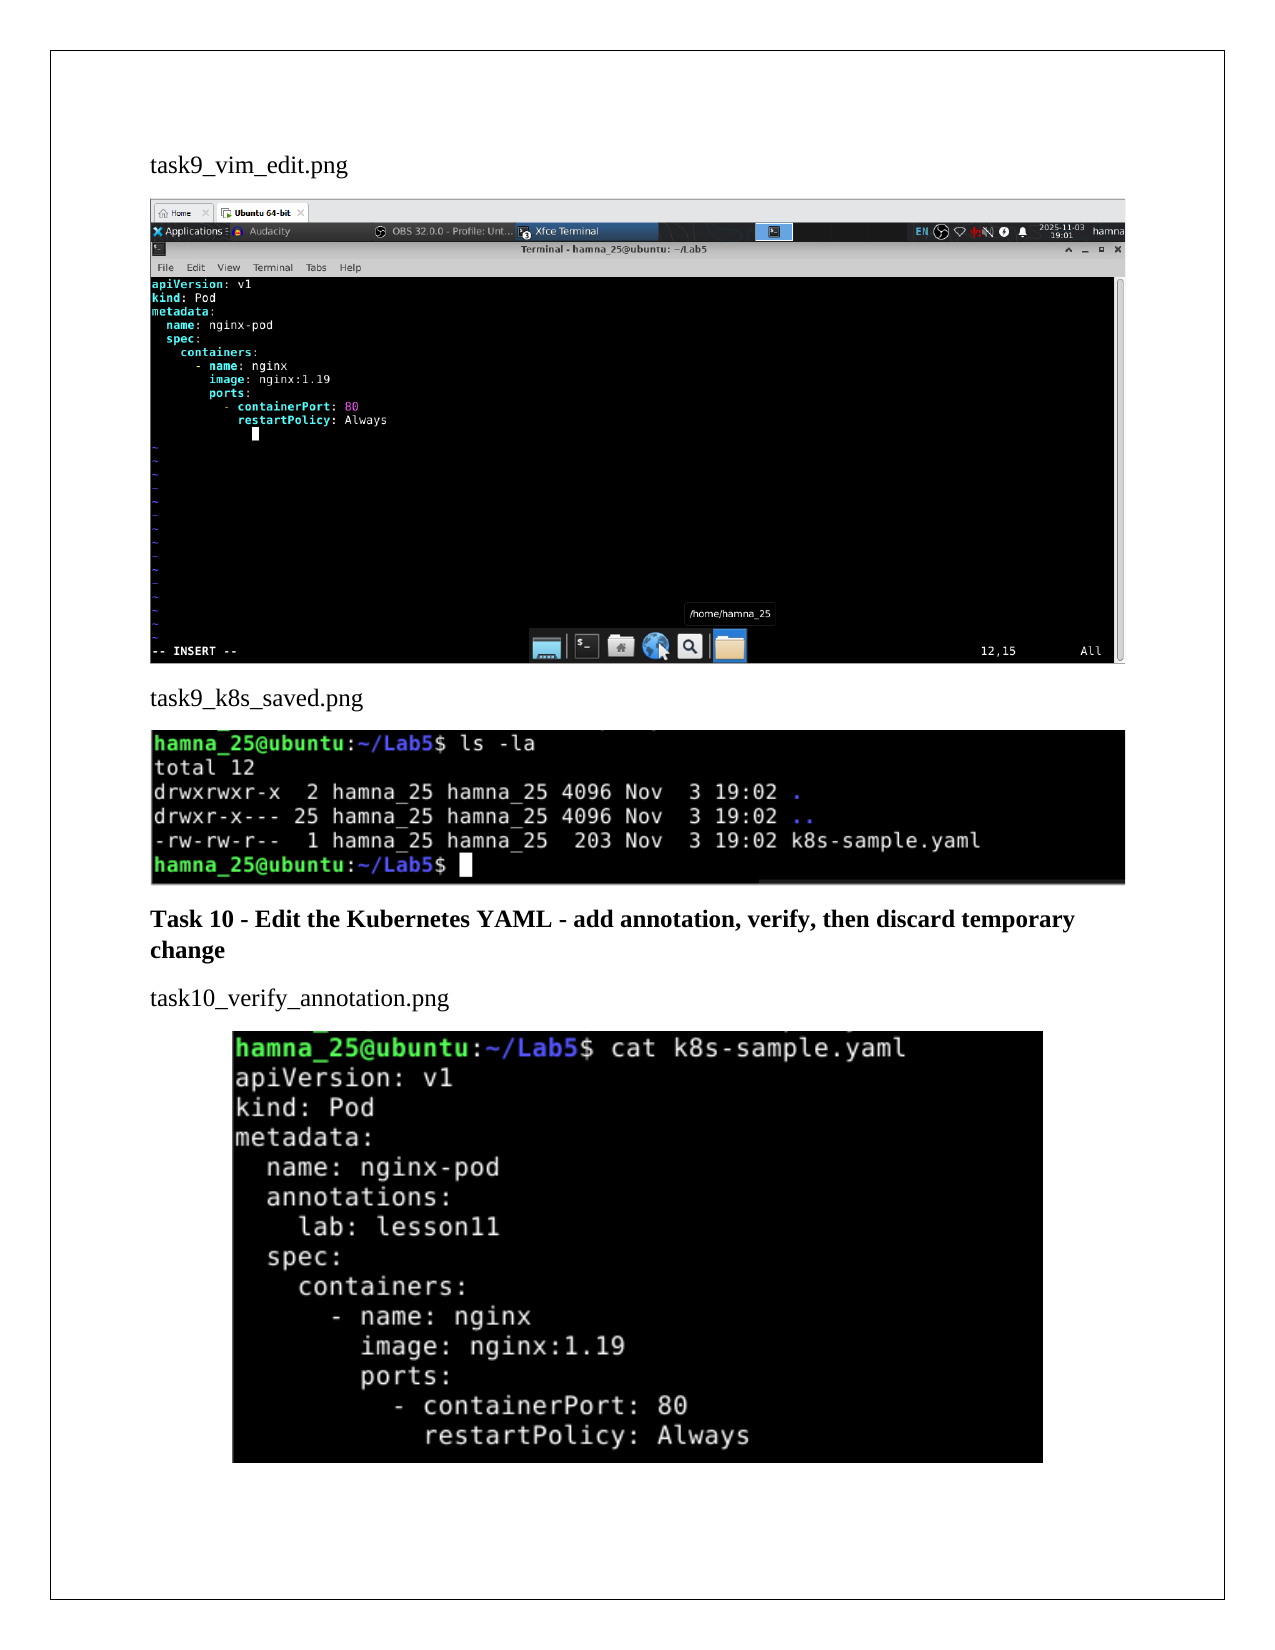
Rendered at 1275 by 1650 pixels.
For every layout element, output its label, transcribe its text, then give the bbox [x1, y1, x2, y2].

text task9_k8s_saved.png [150, 683, 1125, 711]
text task9_vim_edit.png [150, 150, 1125, 179]
text task10_verify_annotation.png [150, 983, 1125, 1012]
picture [150, 730, 1125, 886]
picture [150, 197, 1125, 664]
picture [232, 1031, 1043, 1463]
text Task 10 - Edit the Kubernetes YAML - add annotation, verify, then discard temporary change [150, 904, 1125, 964]
